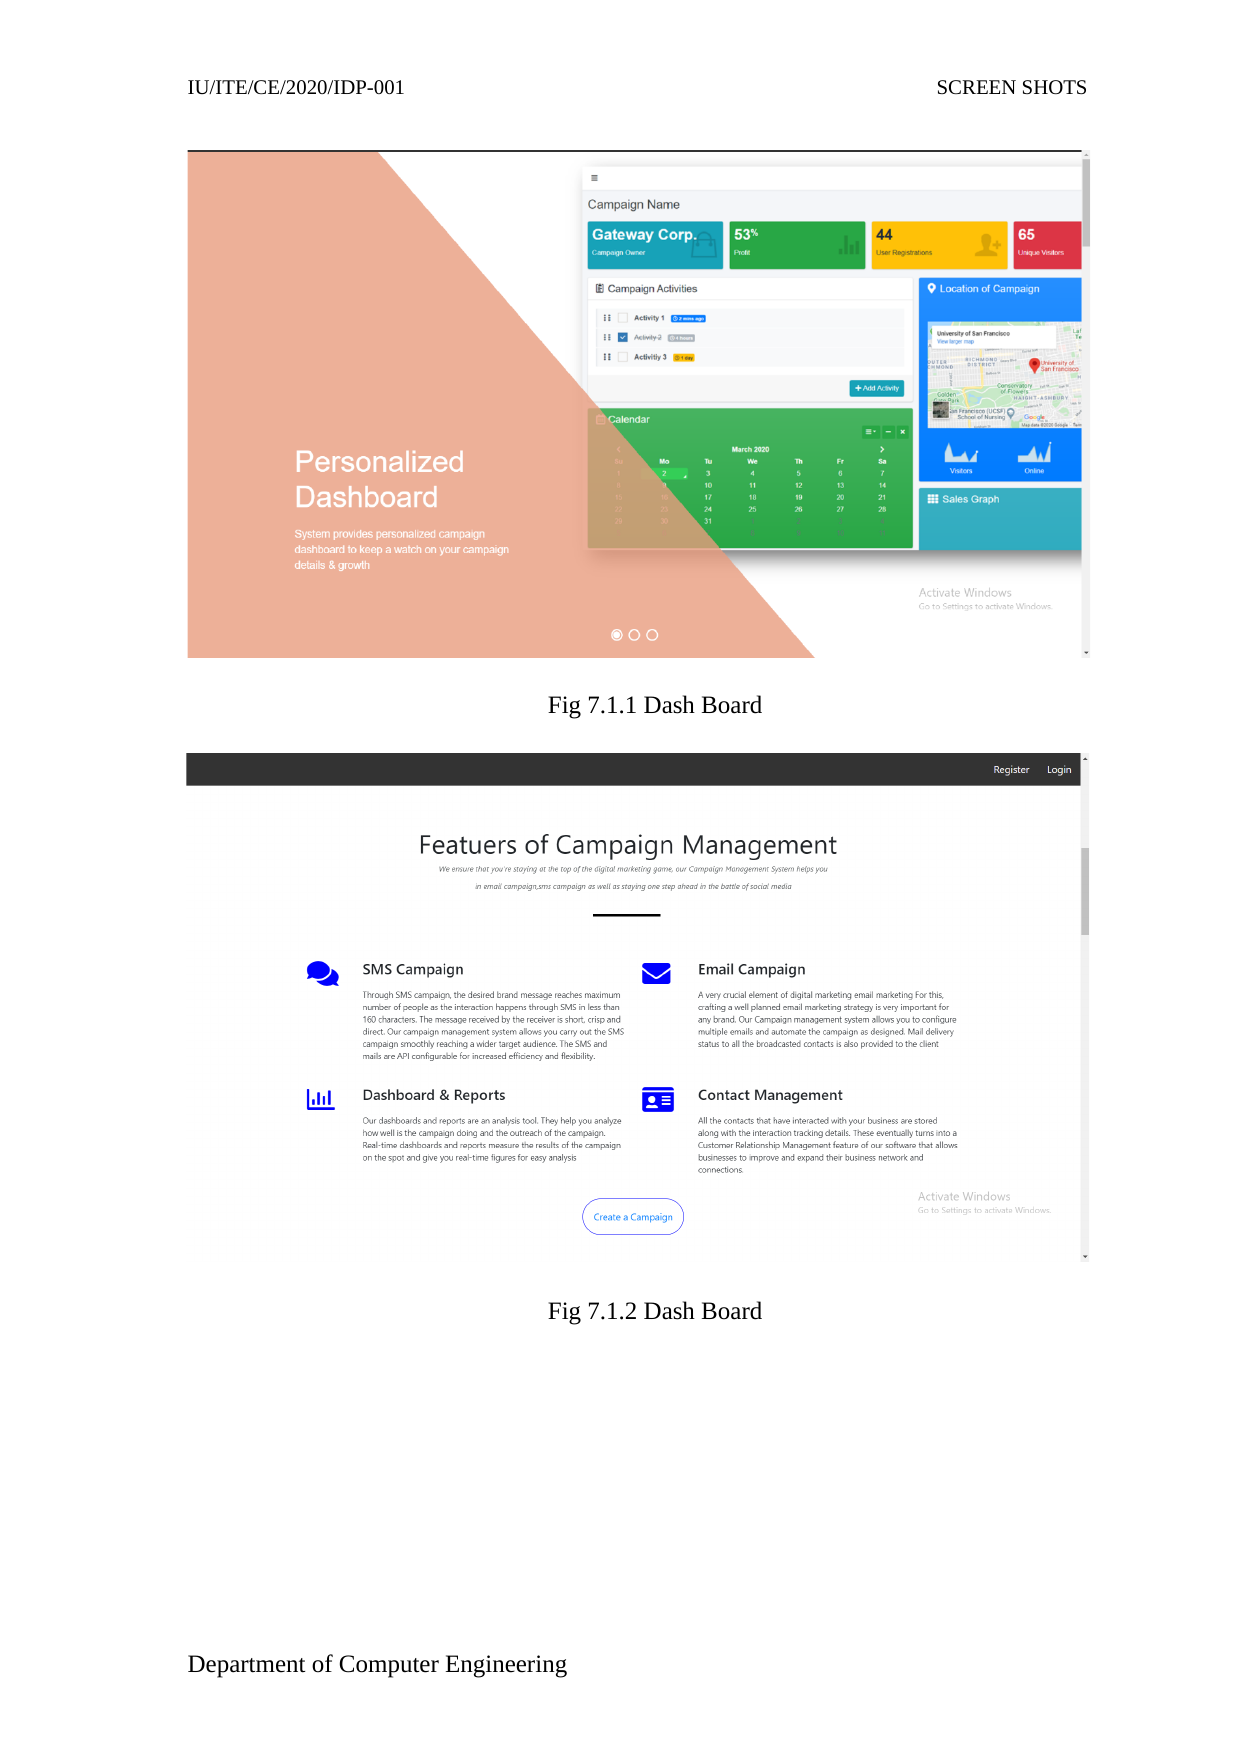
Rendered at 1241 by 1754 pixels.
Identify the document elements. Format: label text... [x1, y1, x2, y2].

picture [187, 150, 1091, 658]
picture [186, 753, 1090, 1262]
text Fig 7.1.2 Dash Board [381, 1296, 929, 1325]
text Fig 7.1.1 Dash Board [381, 690, 929, 718]
